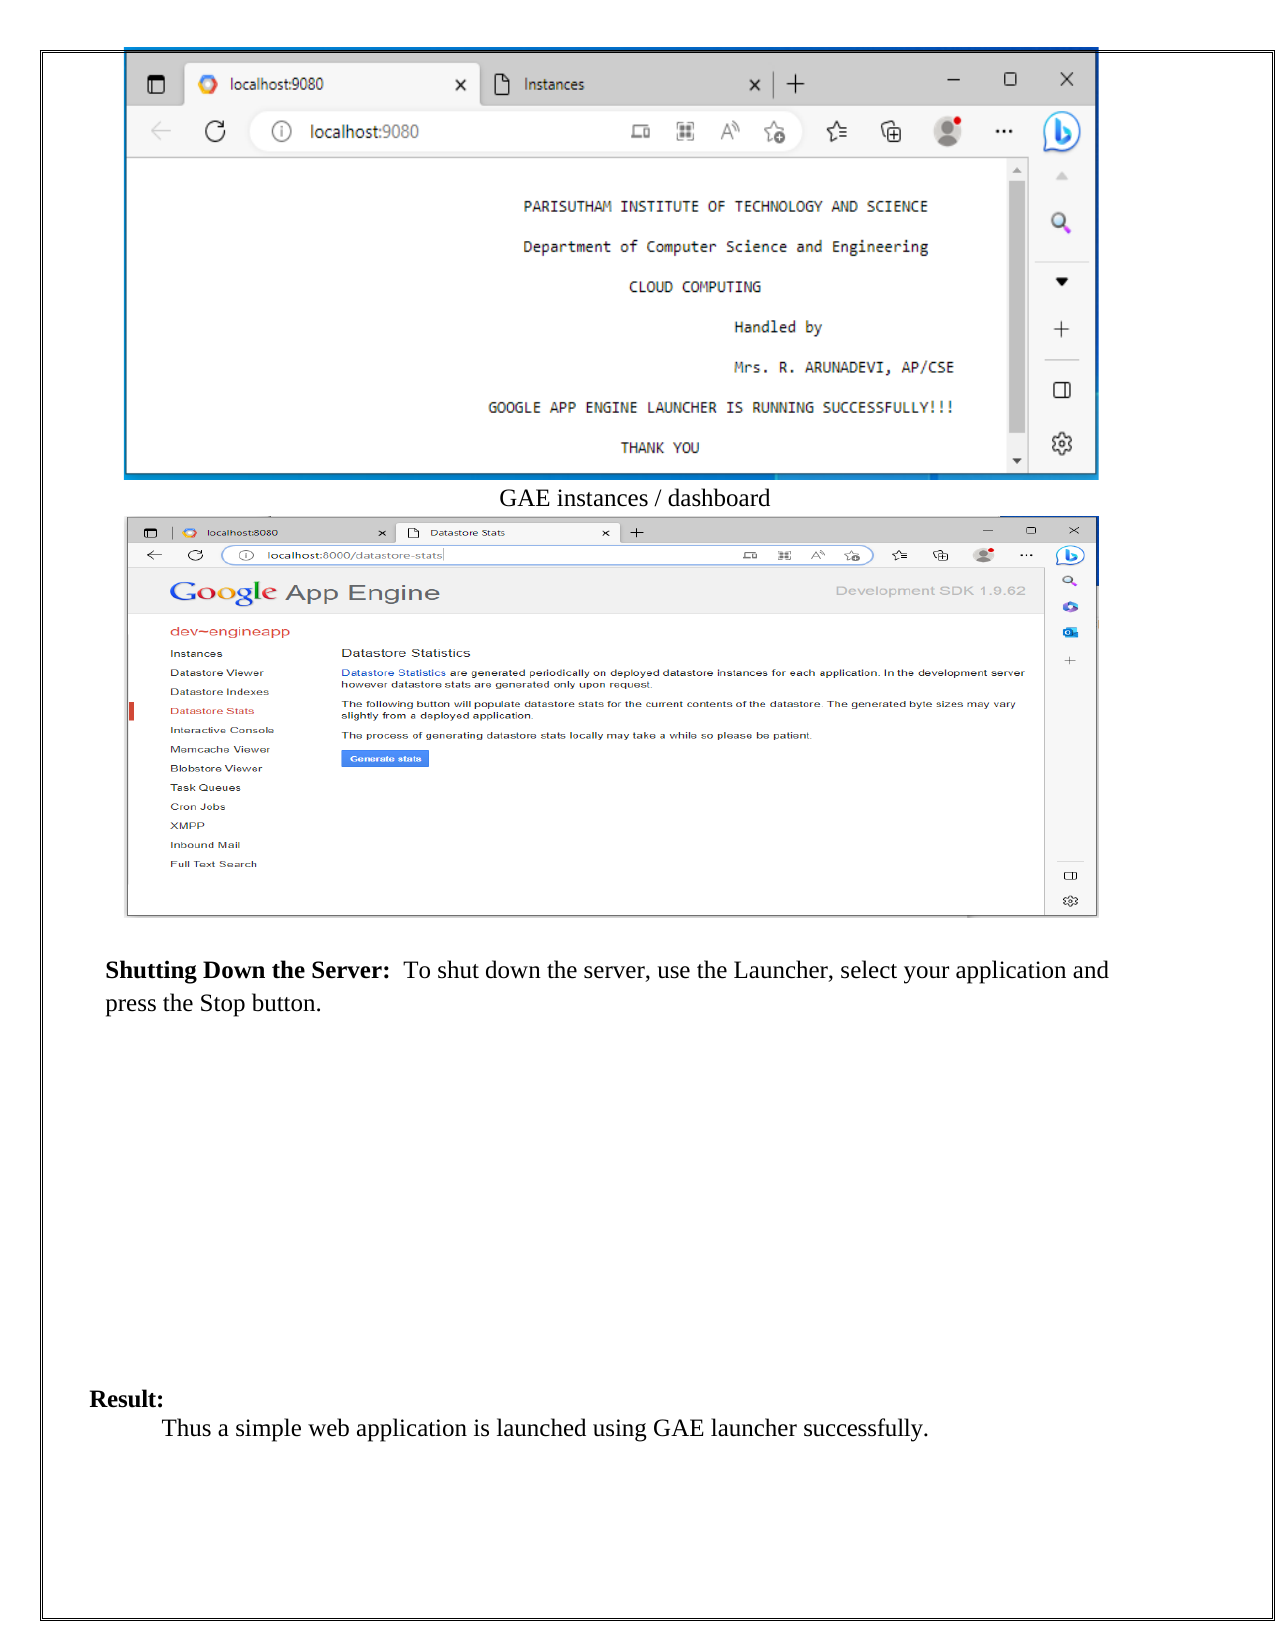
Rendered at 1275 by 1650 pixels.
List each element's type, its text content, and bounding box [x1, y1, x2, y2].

picture [123, 516, 1099, 918]
text Thus a simple web application is launched using GAE launcher successfully. [105, 1413, 1146, 1441]
text Shutting Down the Server: To shut down the server, use the Launcher, select your application and press the Stop button. [105, 955, 1146, 1016]
picture [123, 53, 1099, 480]
text Result: [89, 1384, 1272, 1413]
list GAE instances / dashboard [124, 483, 1146, 512]
